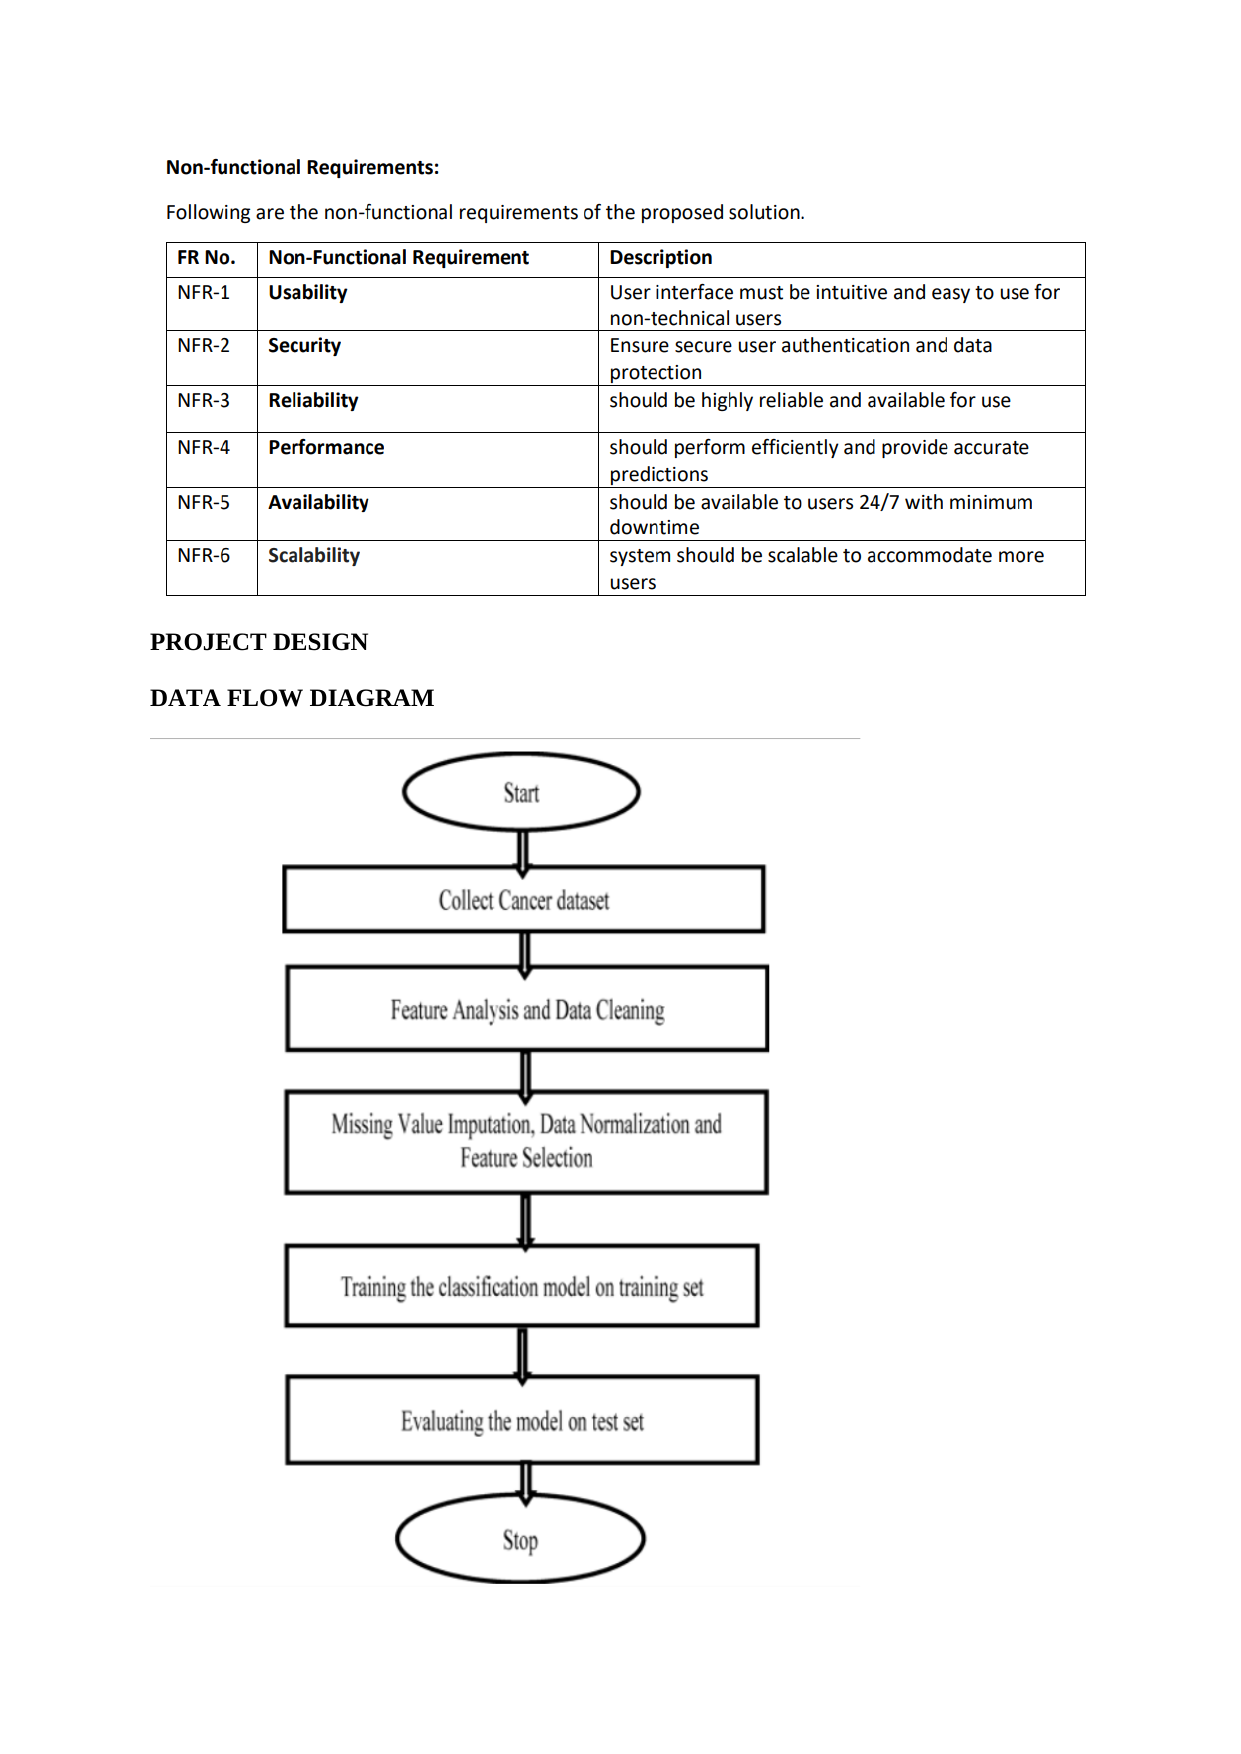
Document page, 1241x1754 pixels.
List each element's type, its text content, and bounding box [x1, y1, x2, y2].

picture [150, 150, 1091, 601]
text DATA FLOW DIAGRAM [150, 683, 1090, 712]
picture [150, 738, 861, 1587]
text PROJECT DESIGN [150, 627, 1090, 656]
